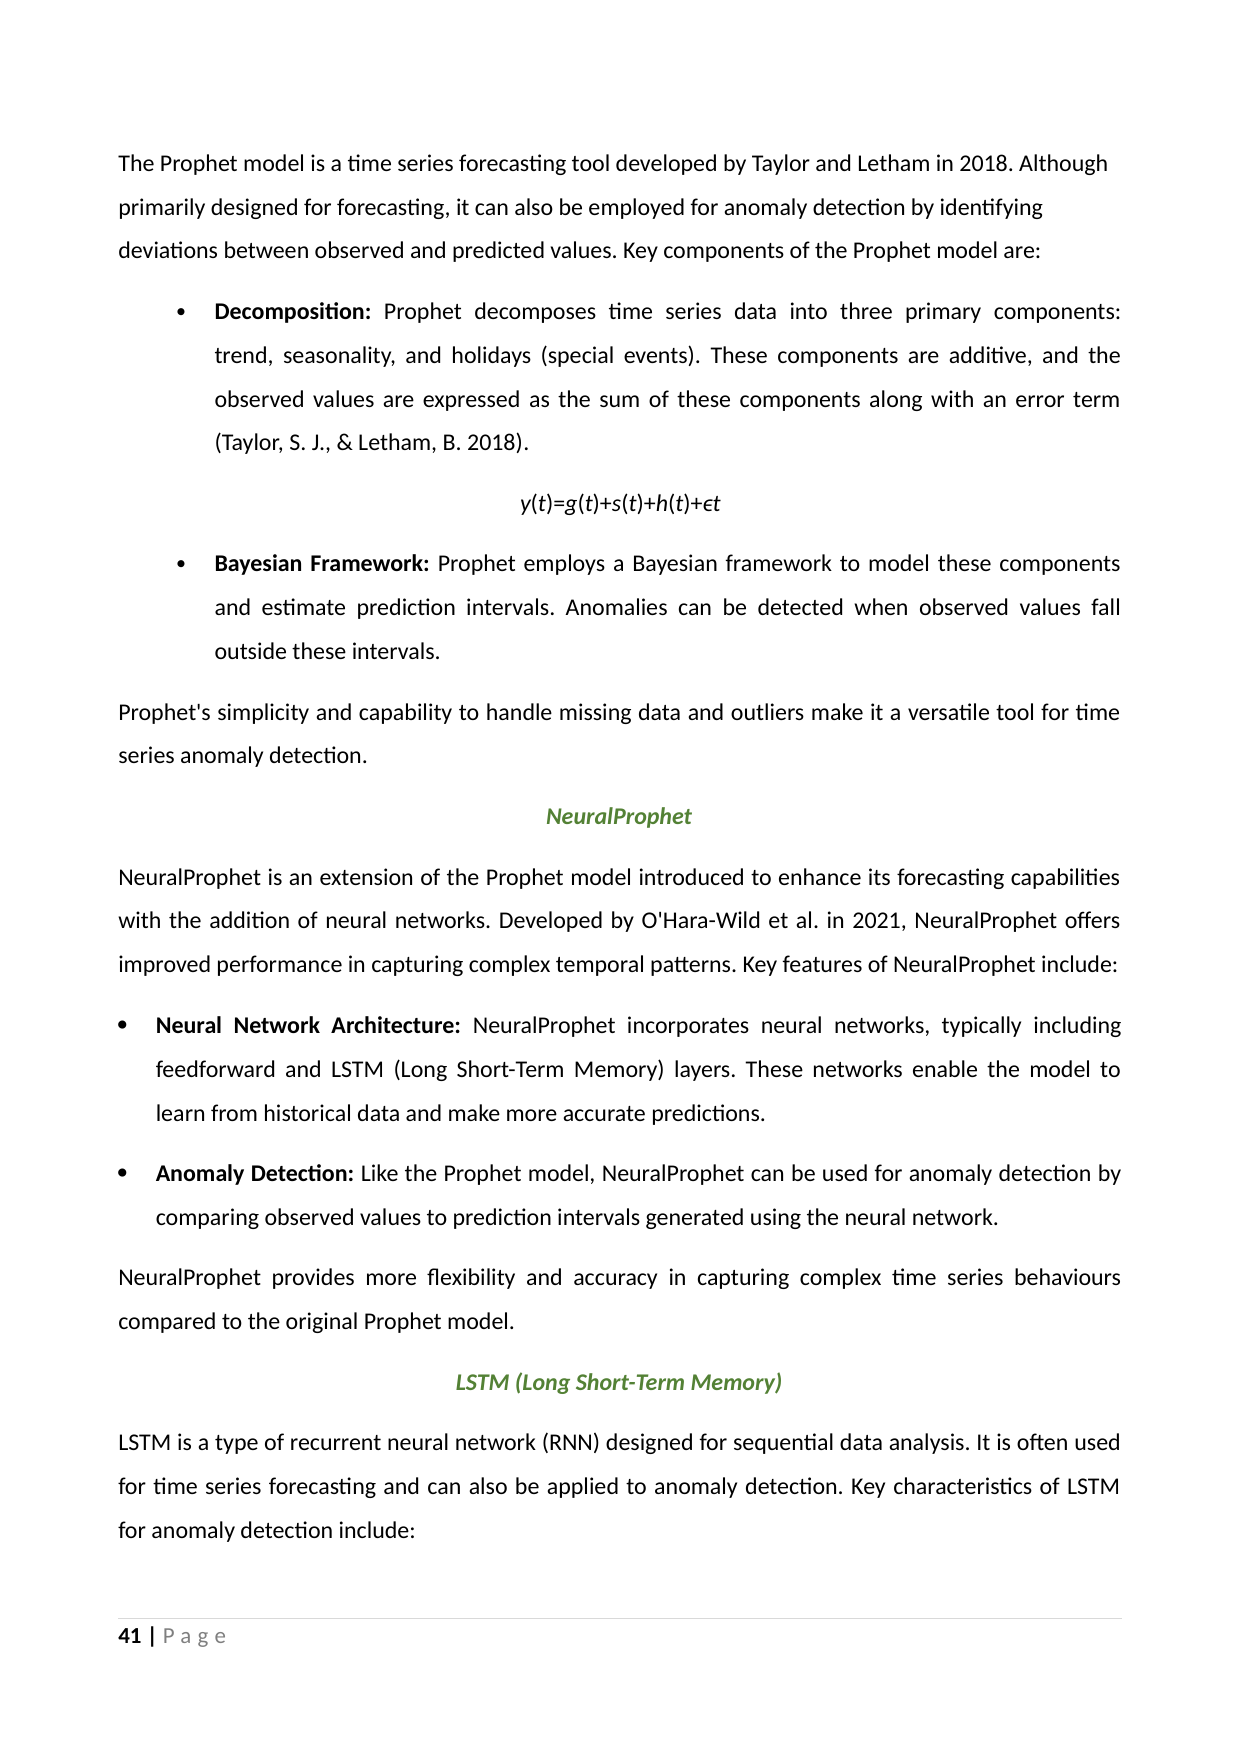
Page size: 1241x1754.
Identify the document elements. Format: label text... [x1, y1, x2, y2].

text Prophet's simplicity and capability to handle missing data and outliers make it a versatile tool for time series anomaly detection. [118, 697, 1122, 770]
text y(t)=g(t)+s(t)+h(t)+ϵt​ [118, 488, 1122, 517]
text LSTM (Long Short-Term Memory) [118, 1367, 1122, 1396]
list Bayesian Framework: Prophet employs a Bayesian framework to model these components and estimate prediction intervals. Anomalies can be detected when observed values fall outside these intervals. [177, 548, 1122, 666]
text NeuralProphet is an extension of the Prophet model introduced to enhance its forecasting capabilities with the addition of neural networks. Developed by O'Hara-Wild et al. in 2021, NeuralProphet offers improved performance in capturing complex temporal patterns. Key features of NeuralProphet include: [118, 862, 1122, 979]
text LSTM is a type of recurrent neural network (RNN) designed for sequential data analysis. It is often used for time series forecasting and can also be applied to anomaly detection. Key characteristics of LSTM for anomaly detection include: [118, 1427, 1122, 1544]
text NeuralProphet [118, 801, 1122, 830]
list Anomaly Detection: Like the Prophet model, NeuralProphet can be used for anomaly detection by comparing observed values to prediction intervals generated using the neural network. [118, 1158, 1122, 1231]
text NeuralProphet provides more flexibility and accuracy in capturing complex time series behaviours compared to the original Prophet model. [118, 1262, 1122, 1336]
text The Prophet model is a time series forecasting tool developed by Taylor and Letham in 2018. Although primarily designed for forecasting, it can also be employed for anomaly detection by identifying deviations between observed and predicted values. Key components of the Prophet model are: [118, 148, 1122, 265]
list Decomposition: Prophet decomposes time series data into three primary components: trend, seasonality, and holidays (special events). These components are additive, and the observed values are expressed as the sum of these components along with an error term (Taylor, S. J., & Letham, B. 2018). [177, 296, 1122, 457]
list Neural Network Architecture: NeuralProphet incorporates neural networks, typically including feedforward and LSTM (Long Short-Term Memory) layers. These networks enable the model to learn from historical data and make more accurate predictions. [118, 1010, 1122, 1127]
